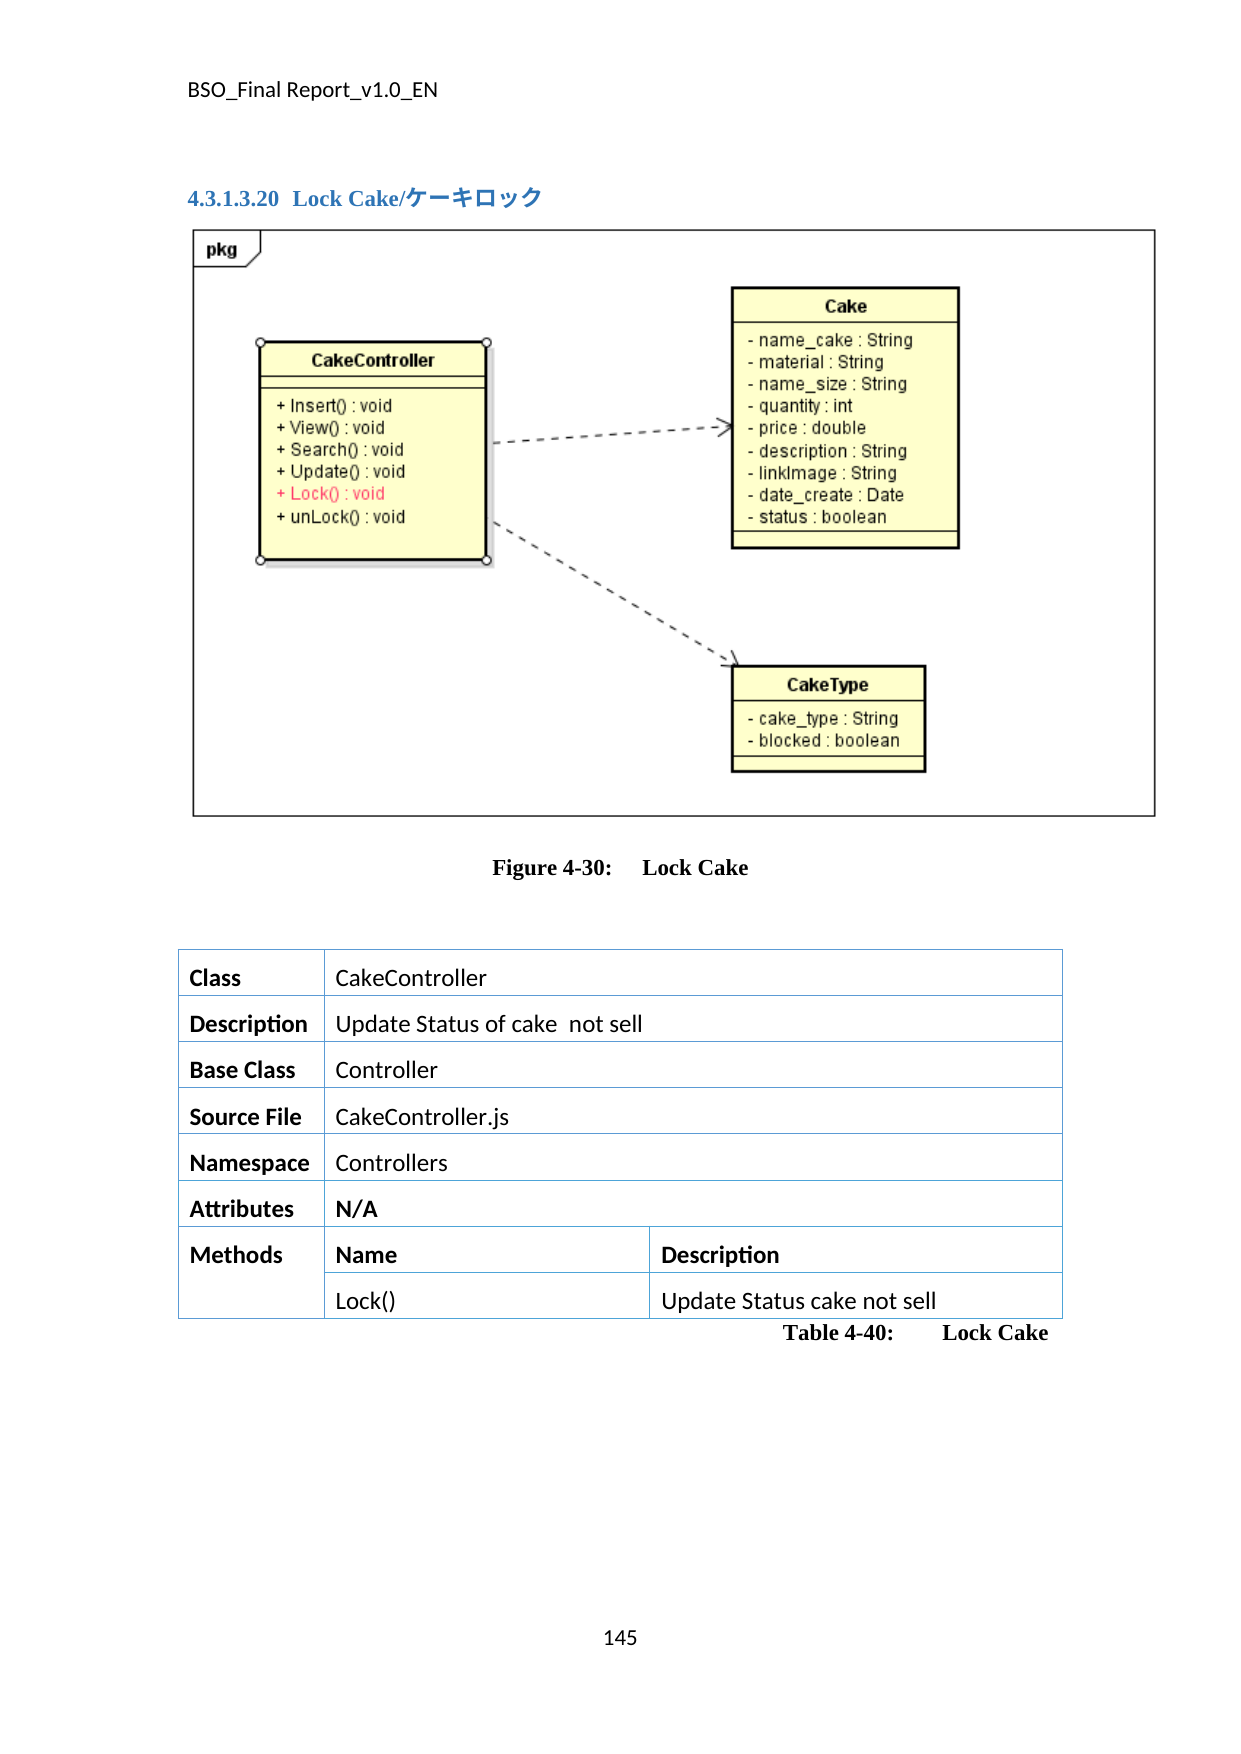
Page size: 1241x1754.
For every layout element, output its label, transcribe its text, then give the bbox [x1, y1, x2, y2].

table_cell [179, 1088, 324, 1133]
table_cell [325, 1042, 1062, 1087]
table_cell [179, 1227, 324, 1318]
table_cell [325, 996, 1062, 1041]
picture [187, 215, 1163, 836]
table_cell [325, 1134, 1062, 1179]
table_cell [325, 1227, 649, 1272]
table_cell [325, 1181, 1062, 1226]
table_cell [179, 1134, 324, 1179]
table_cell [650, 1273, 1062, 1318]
subtitle Lock Cake/ケーキロック [187, 180, 1053, 213]
text Lock Cake [778, 1319, 1053, 1345]
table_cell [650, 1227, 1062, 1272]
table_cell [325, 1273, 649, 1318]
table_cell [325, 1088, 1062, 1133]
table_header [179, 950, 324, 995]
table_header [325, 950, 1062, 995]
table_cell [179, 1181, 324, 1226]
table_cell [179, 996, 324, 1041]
text Lock Cake [187, 854, 1053, 880]
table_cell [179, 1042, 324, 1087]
